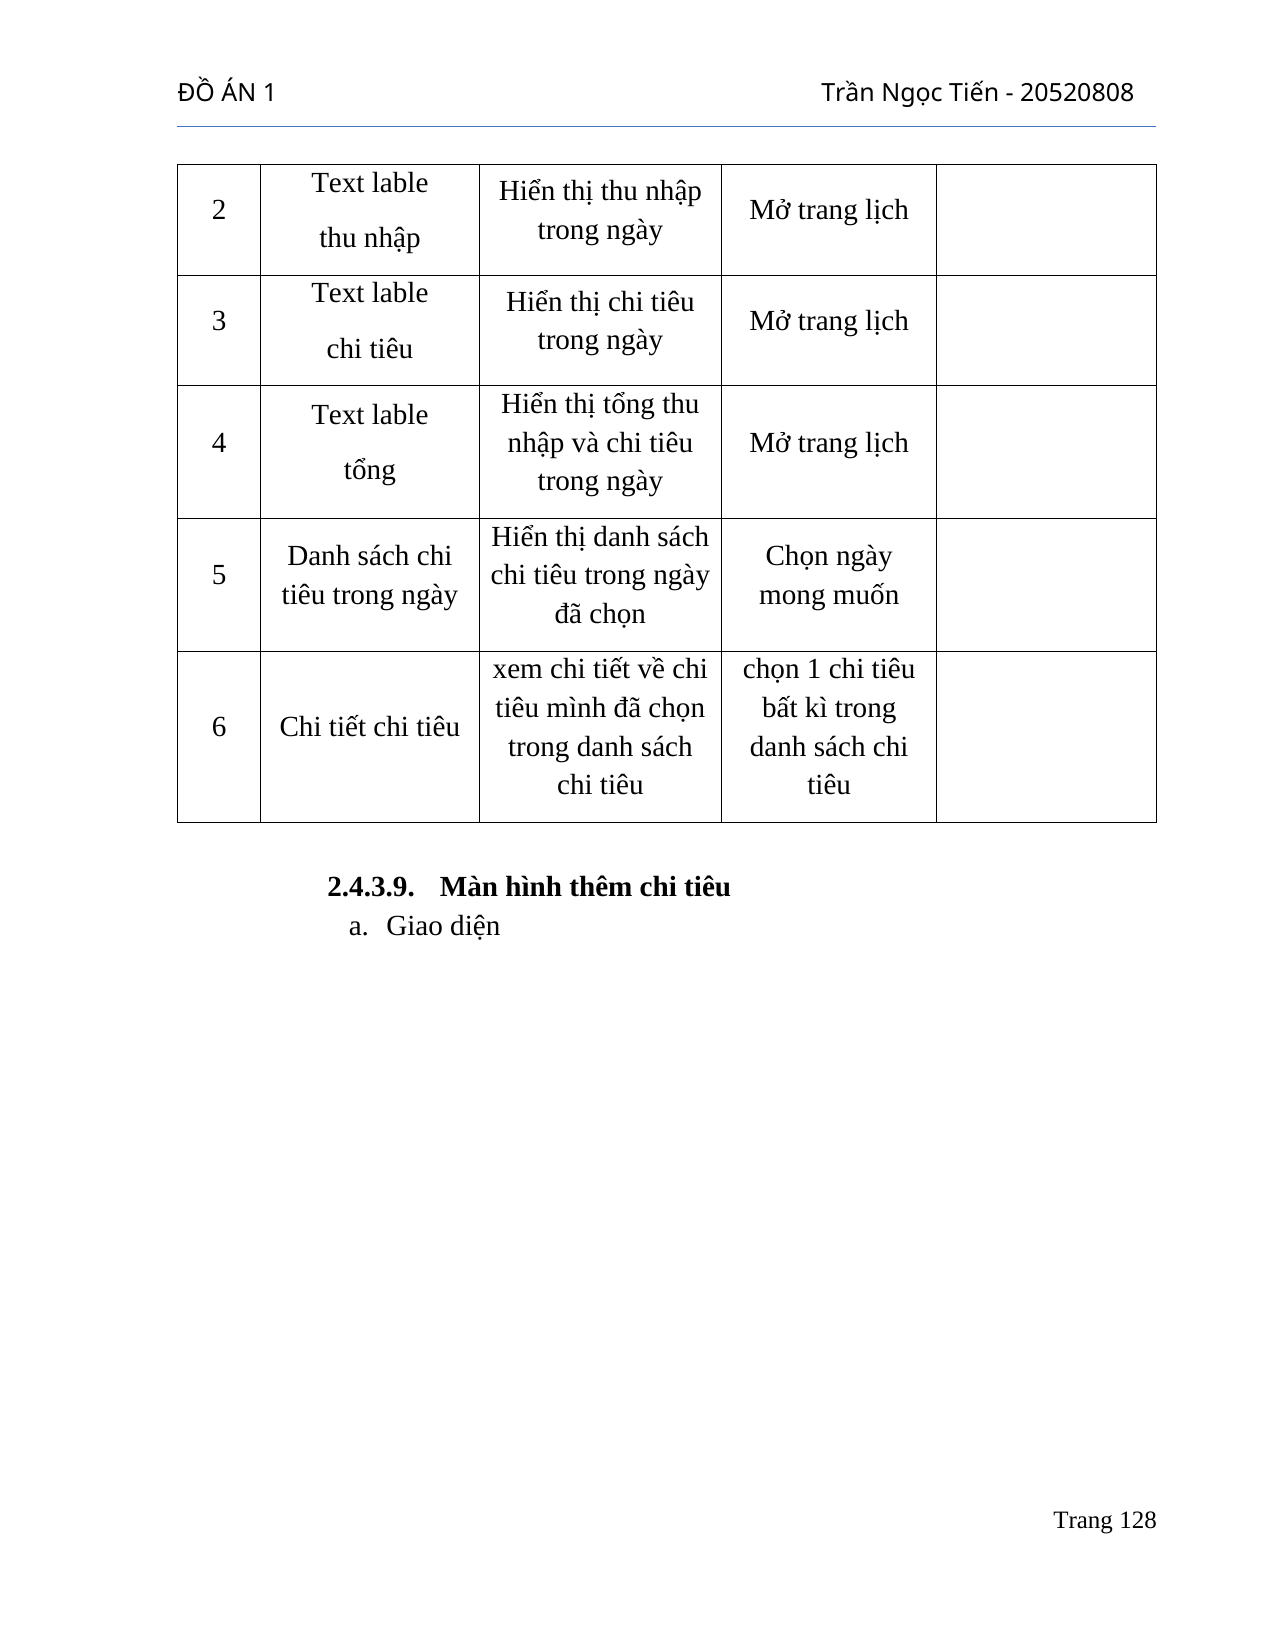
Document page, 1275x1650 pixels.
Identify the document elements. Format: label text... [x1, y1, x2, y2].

table_cell Hiển thị danh sách chi tiêu trong ngày đã chọn [480, 519, 721, 651]
table_cell Hiển thị chi tiêu trong ngày [480, 276, 721, 385]
table_cell Hiển thị thu nhập trong ngày [480, 165, 721, 274]
table_cell xem chi tiết về chi tiêu mình đã chọn trong danh sách chi tiêu [480, 652, 721, 822]
table_cell 5 [178, 519, 260, 651]
table_cell [937, 386, 1156, 518]
table_cell [937, 165, 1156, 274]
table_cell Text lable chi tiêu [261, 276, 479, 385]
table_cell Mở trang lịch [722, 386, 936, 518]
table_cell Hiển thị tổng thu nhập và chi tiêu trong ngày [480, 386, 721, 518]
table_cell Mở trang lịch [722, 276, 936, 385]
table_cell 6 [178, 652, 260, 822]
table_cell Chi tiết chi tiêu [261, 652, 479, 822]
table_cell Danh sách chi tiêu trong ngày [261, 519, 479, 651]
table_cell Text lable tổng [261, 386, 479, 518]
list Giao diện [348, 908, 1156, 942]
list Màn hình thêm chi tiêu [327, 869, 1156, 903]
table_cell Text lable thu nhập [261, 165, 479, 274]
table_cell 4 [178, 386, 260, 518]
table_cell chọn 1 chi tiêu bất kì trong danh sách chi tiêu [722, 652, 936, 822]
table_cell [937, 519, 1156, 651]
table_cell 2 [178, 165, 260, 274]
table_cell 3 [178, 276, 260, 385]
table_cell Mở trang lịch [722, 165, 936, 274]
table_cell [937, 276, 1156, 385]
table_cell Chọn ngày mong muốn [722, 519, 936, 651]
table_cell [937, 652, 1156, 822]
